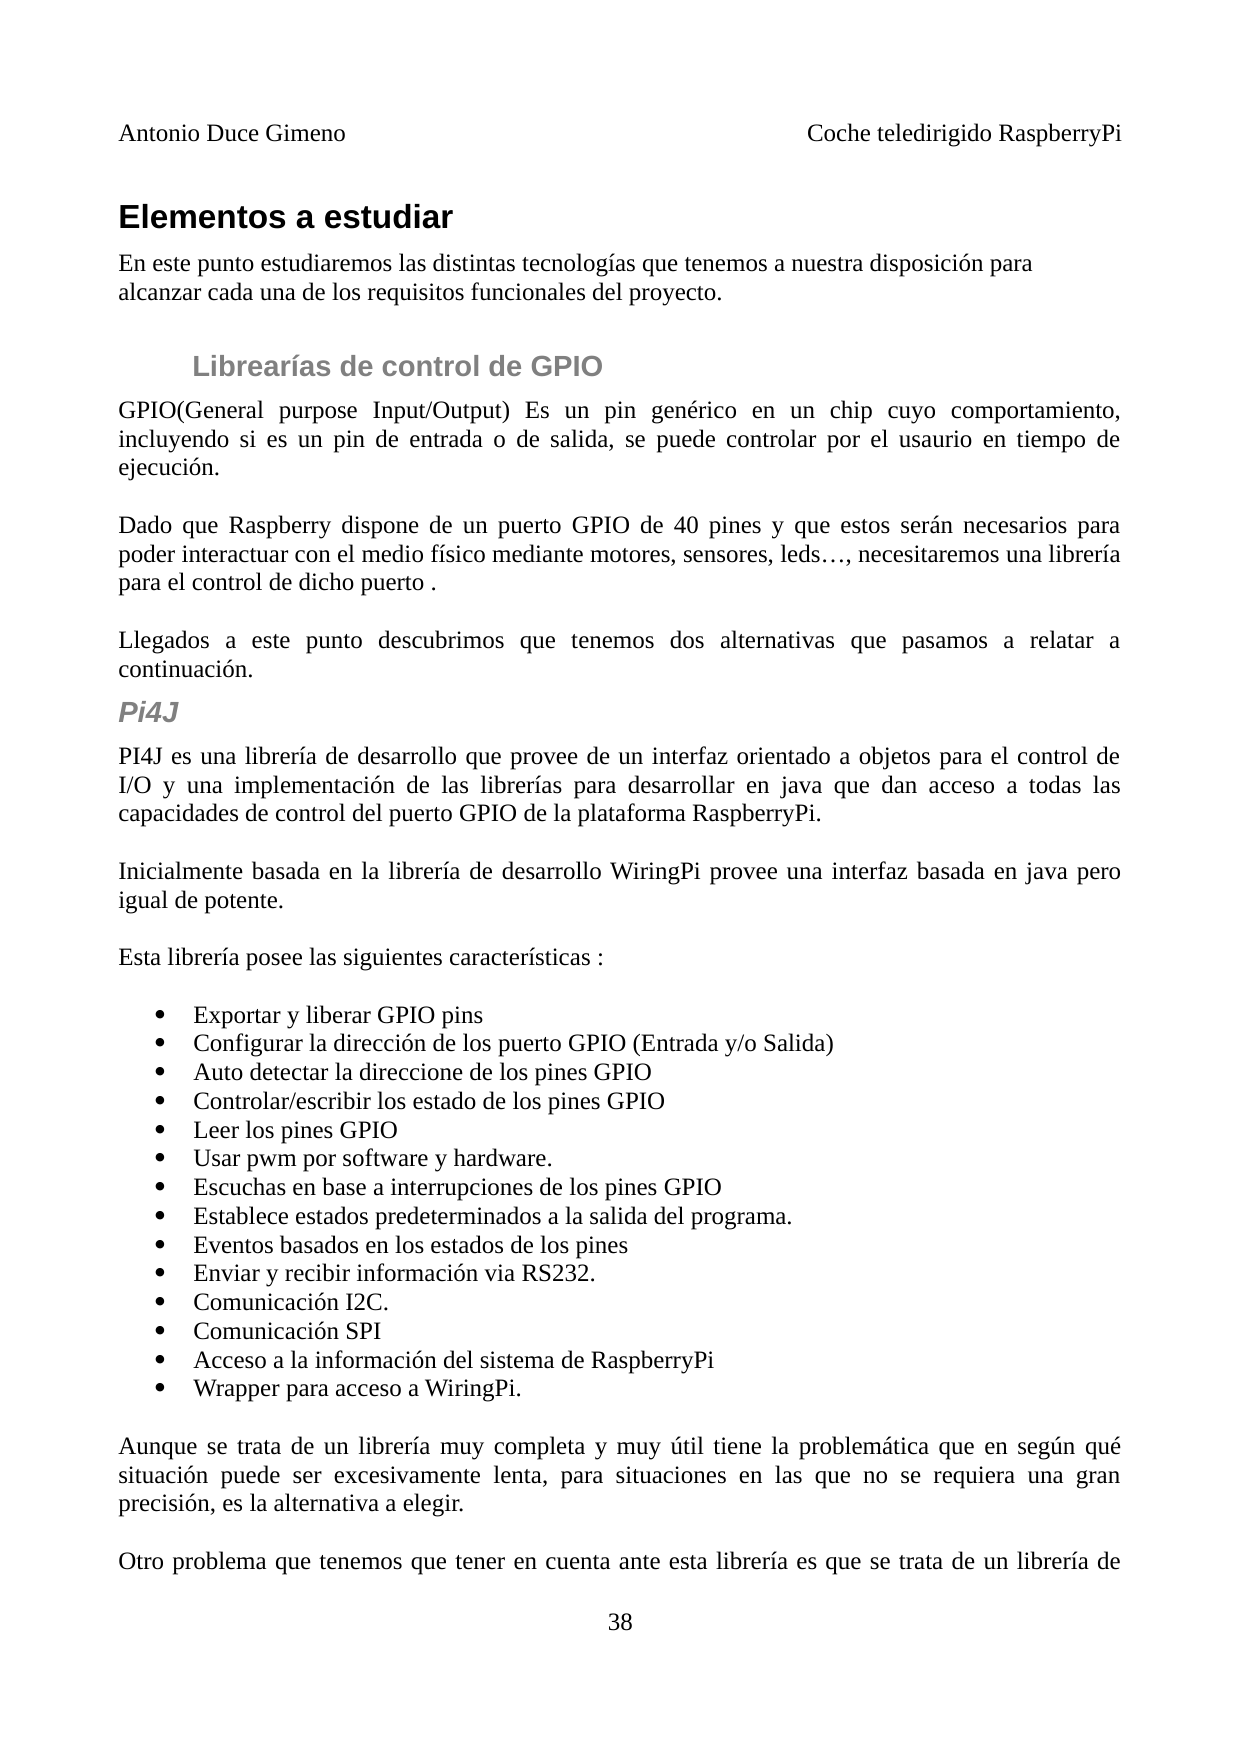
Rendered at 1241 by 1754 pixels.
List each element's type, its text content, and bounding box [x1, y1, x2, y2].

text Inicialmente basada en la librería de desarrollo WiringPi provee una interfaz basada en java pero igual de potente. [118, 856, 1122, 913]
text En este punto estudiaremos las distintas tecnologías que tenemos a nuestra disposición para alcanzar cada una de los requisitos funcionales del proyecto. [118, 248, 1122, 306]
text Aunque se trata de un librería muy completa y muy útil tiene la problemática que en según qué situación puede ser excesivamente lenta, para situaciones en las que no se requiera una gran precisión, es la alternativa a elegir. [118, 1431, 1122, 1517]
text Llegados a este punto descubrimos que tenemos dos alternativas que pasamos a relatar a continuación. [118, 625, 1122, 682]
subtitle Librearías de control de GPIO [118, 349, 1122, 382]
text Dado que Raspberry dispone de un puerto GPIO de 40 pines y que estos serán necesarios para poder interactuar con el medio físico mediante motores, sensores, leds…, necesitaremos una librería para el control de dicho puerto . [118, 510, 1122, 596]
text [118, 1546, 1122, 1575]
list Acceso a la información del sistema de RaspberryPi [156, 1345, 1122, 1373]
list Configurar la dirección de los puerto GPIO (Entrada y/o Salida) [156, 1028, 1122, 1057]
list Establece estados predeterminados a la salida del programa. [156, 1201, 1122, 1230]
list Escuchas en base a interrupciones de los pines GPIO [156, 1172, 1122, 1201]
subtitle Pi4J [118, 695, 1122, 728]
subtitle Elementos a estudiar [118, 197, 1122, 236]
list Usar pwm por software y hardware. [156, 1143, 1122, 1172]
list Wrapper para acceso a WiringPi. [156, 1373, 1122, 1402]
list Leer los pines GPIO [156, 1115, 1122, 1143]
text GPIO(General purpose Input/Output) Es un pin genérico en un chip cuyo comportamiento, incluyendo si es un pin de entrada o de salida, se puede controlar por el usaurio en tiempo de ejecución. [118, 395, 1122, 481]
list Auto detectar la direccione de los pines GPIO [156, 1057, 1122, 1086]
list Eventos basados en los estados de los pines [156, 1230, 1122, 1258]
list Comunicación SPI [156, 1316, 1122, 1345]
list Exportar y liberar GPIO pins [156, 1000, 1122, 1028]
list Enviar y recibir información via RS232. [156, 1258, 1122, 1287]
list Comunicación I2C. [156, 1287, 1122, 1316]
text PI4J es una librería de desarrollo que provee de un interfaz orientado a objetos para el control de I/O y una implementación de las librerías para desarrollar en java que dan acceso a todas las capacidades de control del puerto GPIO de la plataforma RaspberryPi. [118, 741, 1122, 827]
text Esta librería posee las siguientes características : [118, 942, 1122, 971]
list Controlar/escribir los estado de los pines GPIO [156, 1086, 1122, 1115]
